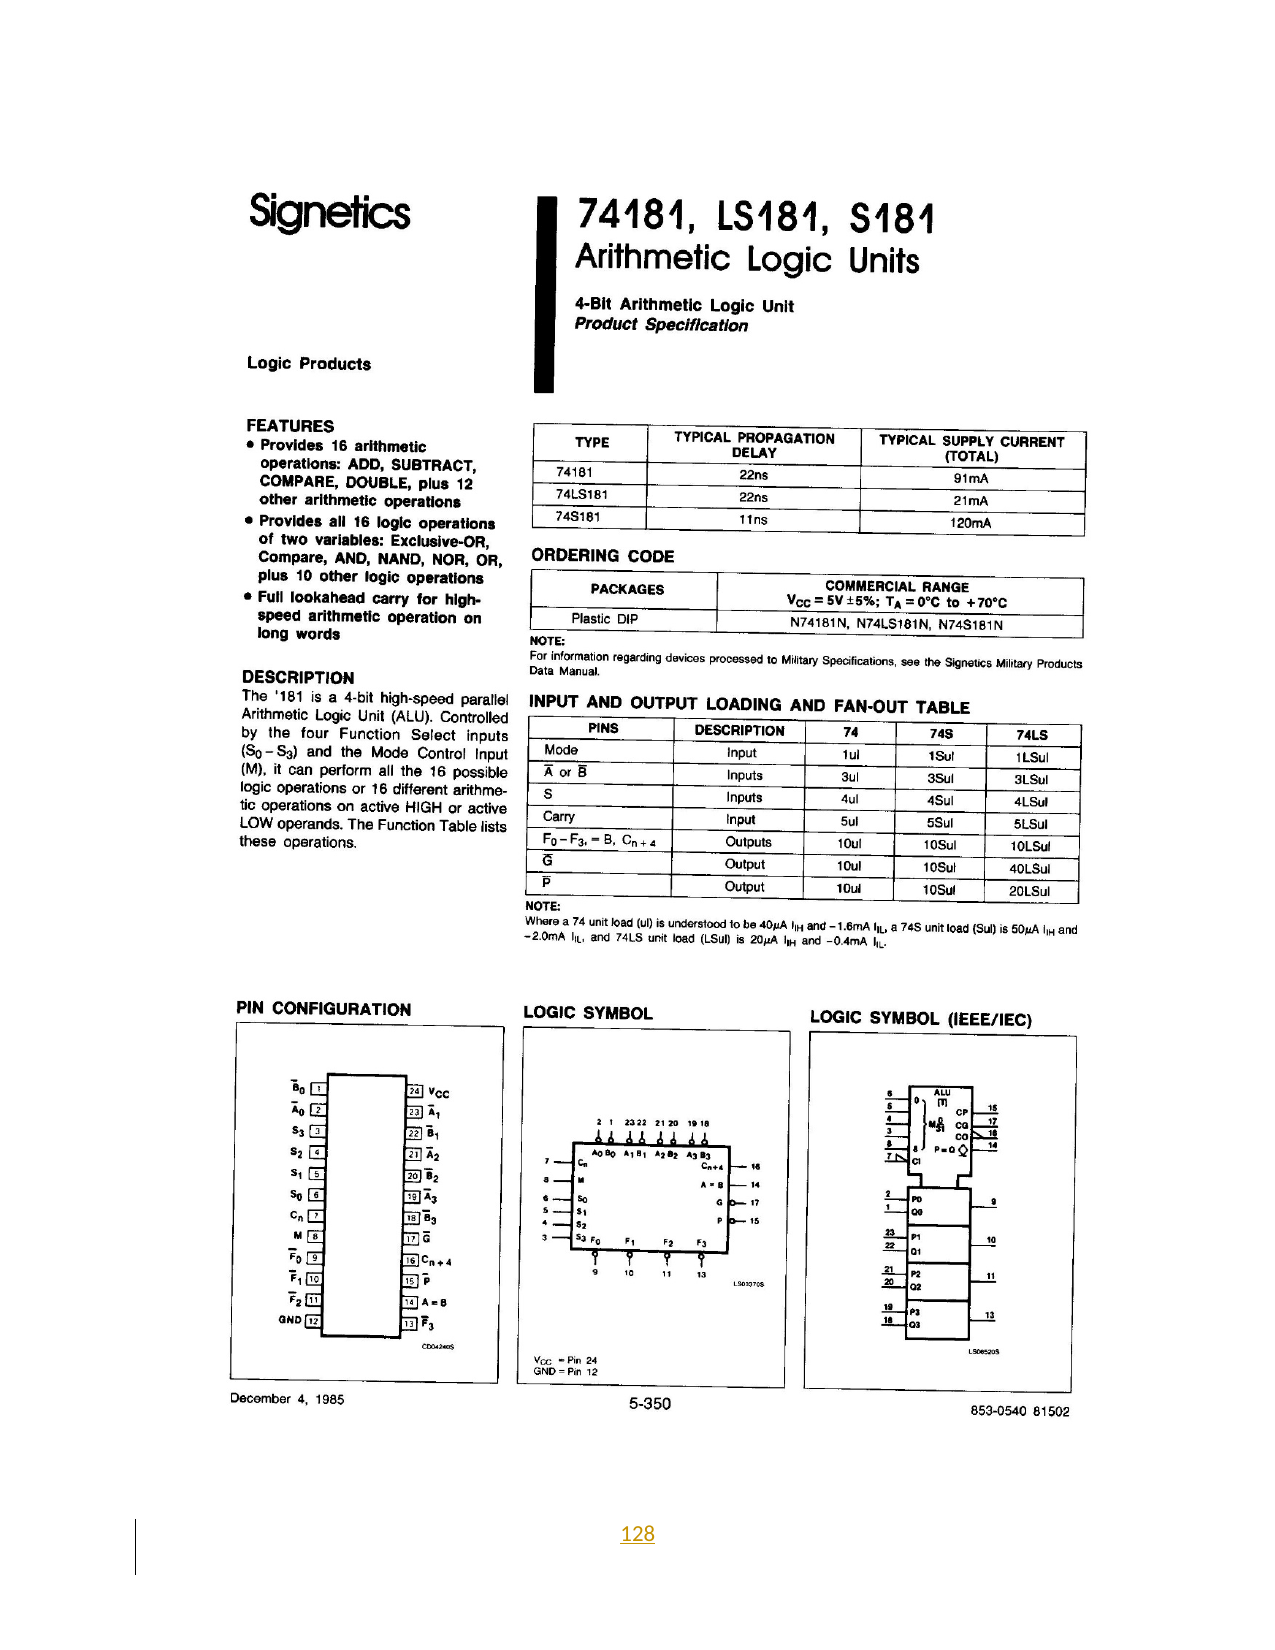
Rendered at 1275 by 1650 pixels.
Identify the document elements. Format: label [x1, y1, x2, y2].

picture [150, 150, 1169, 1435]
